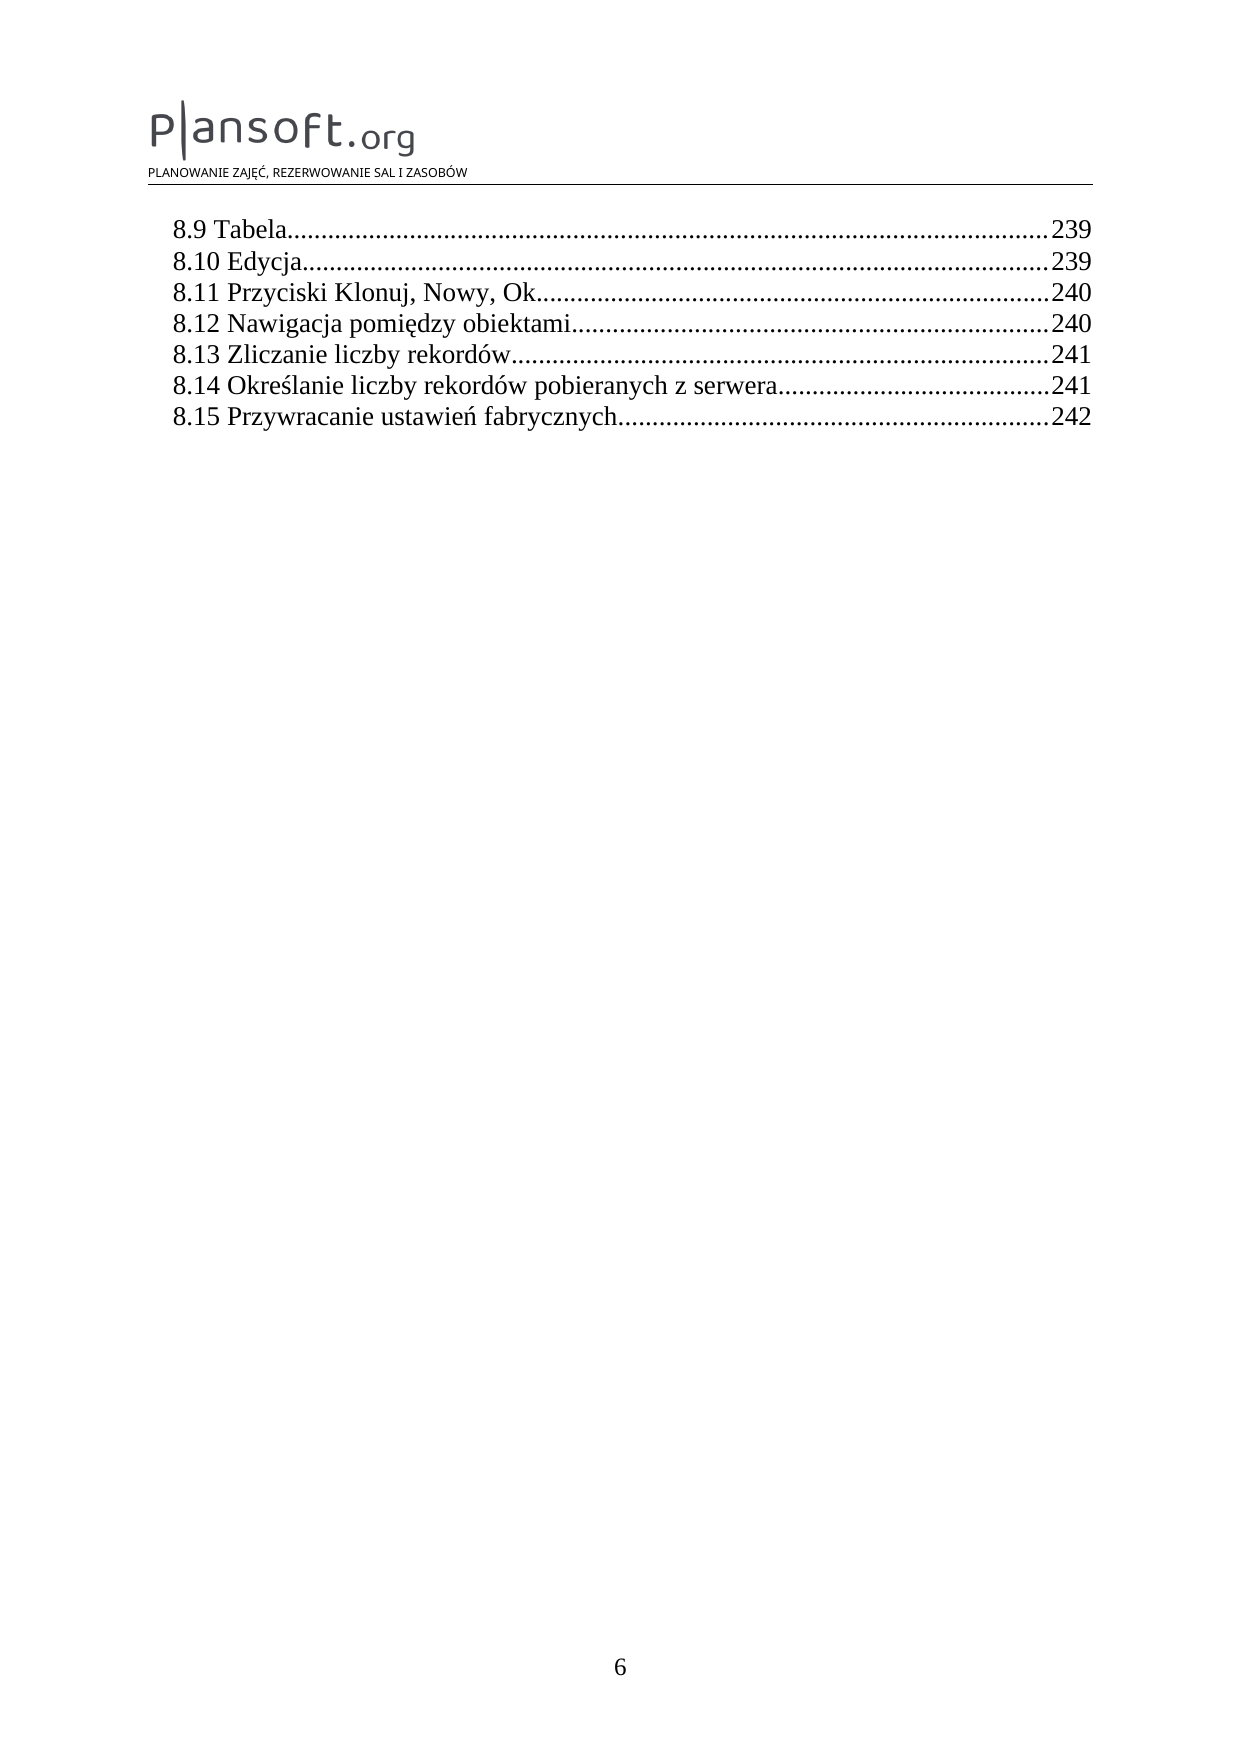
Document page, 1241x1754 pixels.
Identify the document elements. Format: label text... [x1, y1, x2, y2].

text 8.14 Określanie liczby rekordów pobieranych z serwera 241 [173, 369, 1093, 400]
text 8.11 Przyciski Klonuj, Nowy, Ok 240 [173, 276, 1093, 307]
text 8.13 Zliczanie liczby rekordów 241 [173, 338, 1093, 369]
text 8.12 Nawigacja pomiędzy obiektami 240 [173, 307, 1093, 338]
text 8.10 Edycja 239 [173, 245, 1093, 276]
text 8.9 Tabela 239 [173, 213, 1093, 245]
text 8.15 Przywracanie ustawień fabrycznych 242 [173, 400, 1093, 432]
picture [147, 73, 418, 165]
